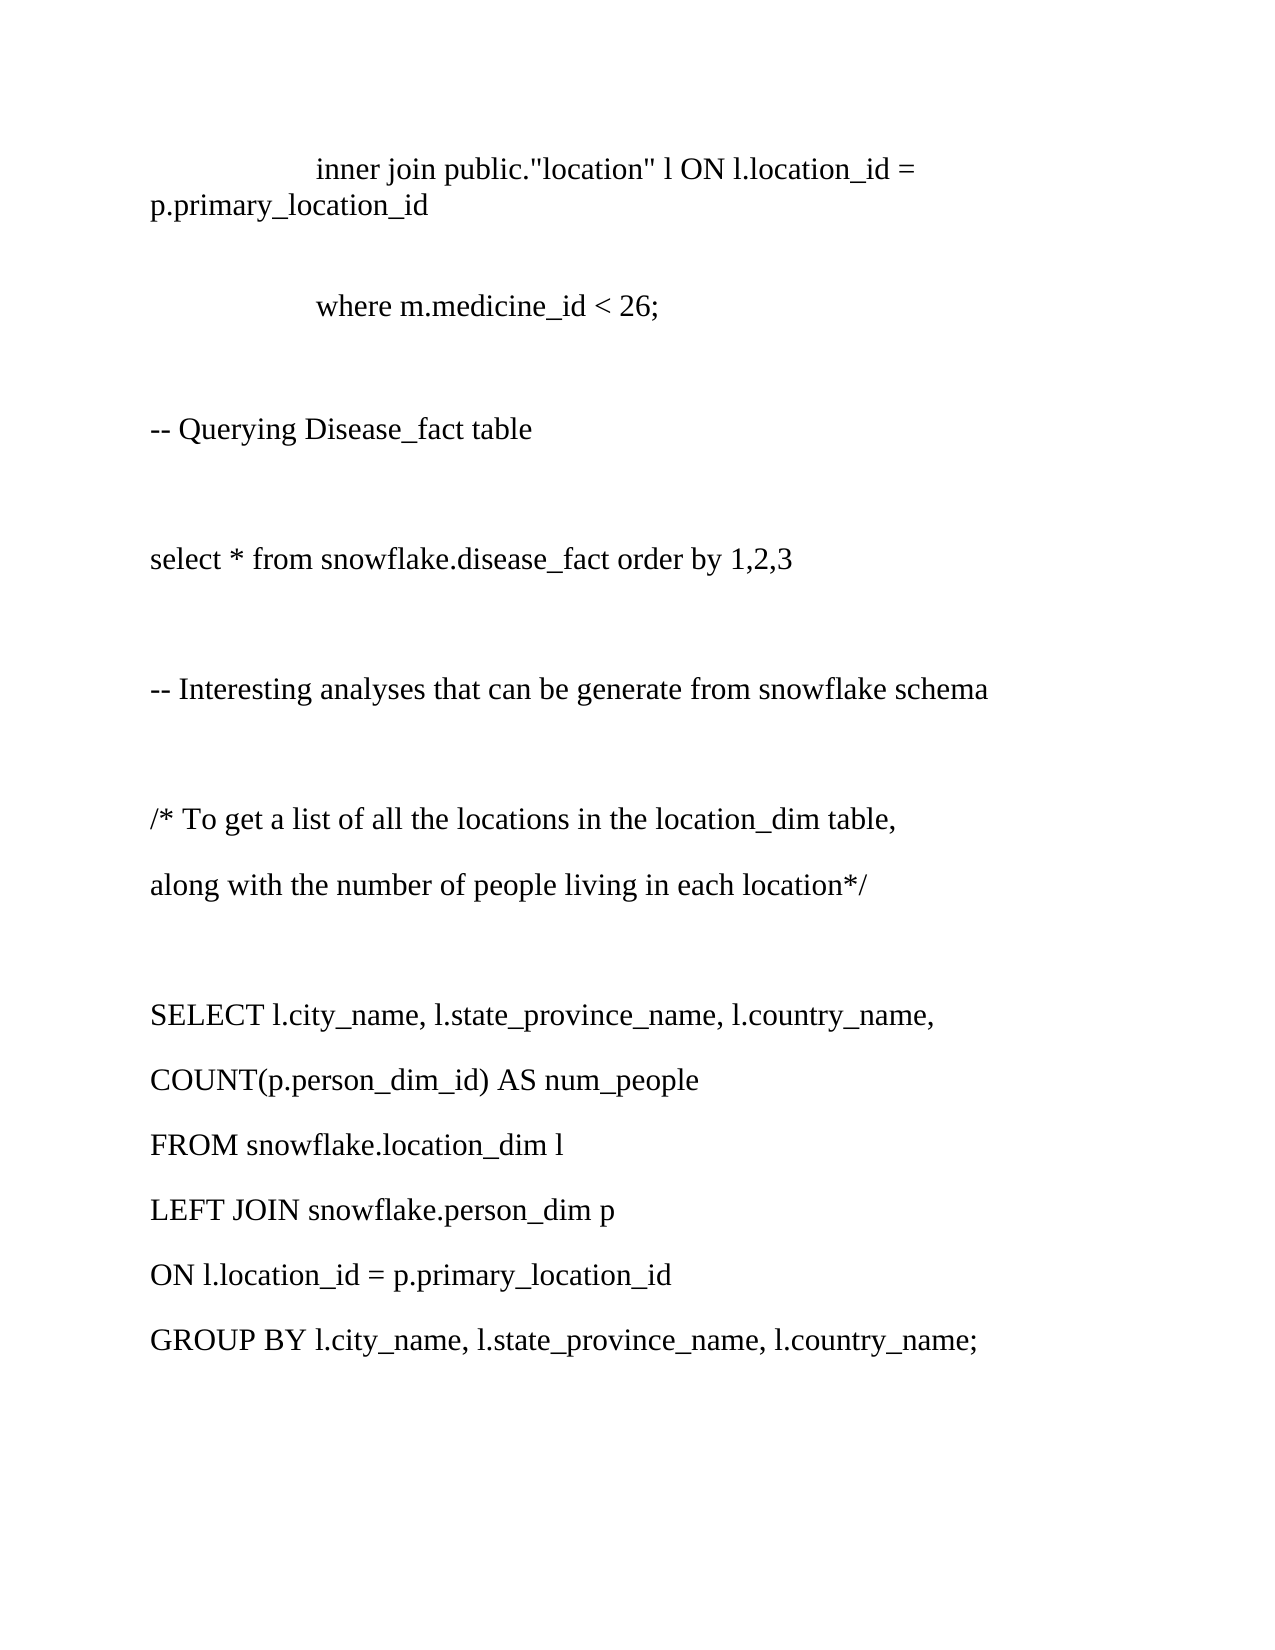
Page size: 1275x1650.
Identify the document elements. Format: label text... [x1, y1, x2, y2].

text select * from snowflake.disease_fact order by 1,2,3 [150, 540, 1125, 576]
text inner join public."location" l ON l.location_id = p.primary_location_id [150, 150, 1125, 258]
text COUNT(p.person_dim_id) AS num_people [150, 1061, 1125, 1097]
text LEFT JOIN snowflake.person_dim p [150, 1191, 1125, 1227]
text ON l.location_id = p.primary_location_id [150, 1256, 1125, 1292]
text GROUP BY l.city_name, l.state_province_name, l.country_name; [150, 1321, 1125, 1357]
text /* To get a list of all the locations in the location_dim table, [150, 801, 1125, 837]
text SELECT l.city_name, l.state_province_name, l.country_name, [150, 996, 1125, 1032]
text FROM snowflake.location_dim l [150, 1126, 1125, 1162]
text along with the number of people living in each location*/ [150, 866, 1125, 902]
text -- Interesting analyses that can be generate from snowflake schema [150, 670, 1125, 706]
text where m.medicine_id < 26; [150, 287, 1125, 323]
text -- Querying Disease_fact table [150, 410, 1125, 446]
